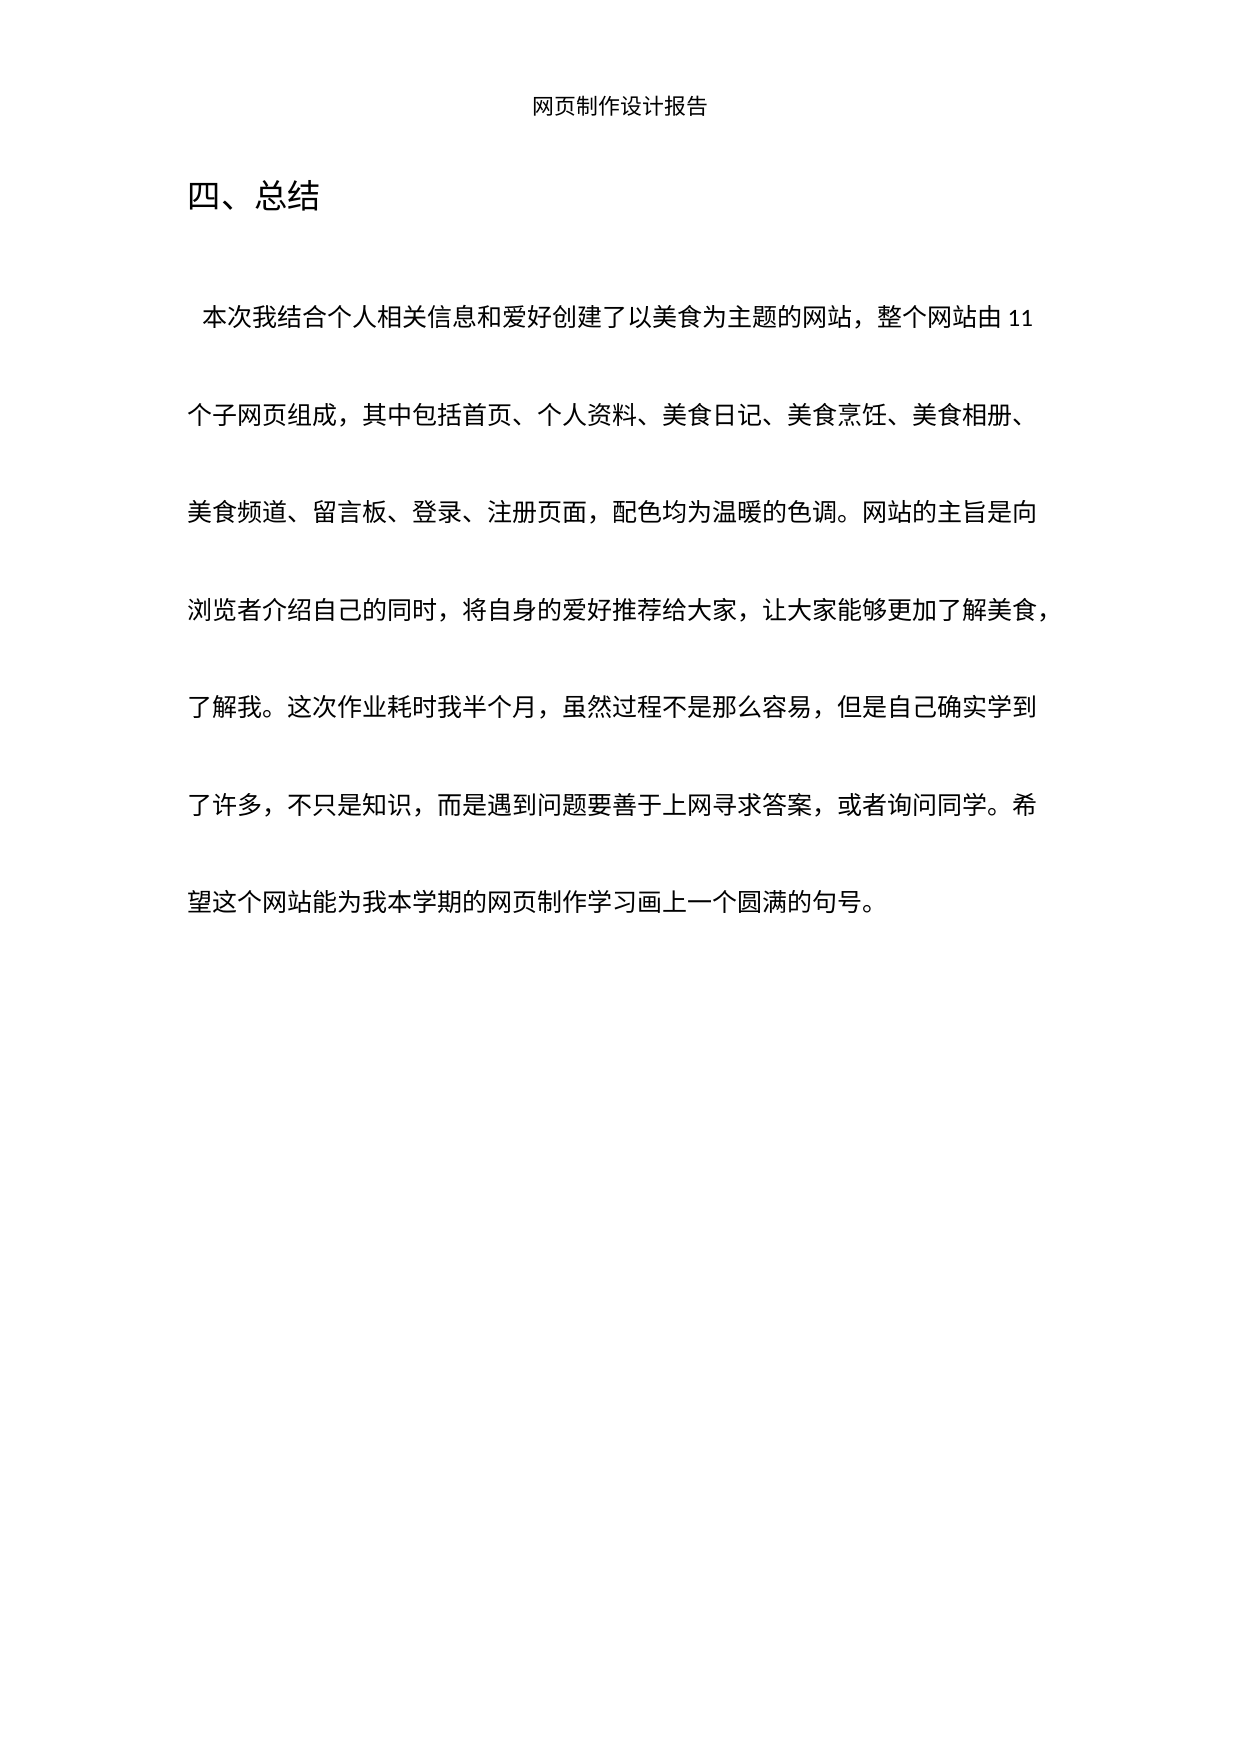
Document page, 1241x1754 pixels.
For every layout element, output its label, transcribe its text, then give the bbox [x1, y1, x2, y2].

subtitle 四、总结 [187, 162, 1053, 227]
list 本次我结合个人相关信息和爱好创建了以美食为主题的网站，整个网站由11个子网页组成，其中包括首页、个人资料、美食日记、美食烹饪、美食相册、美食频道、留言板、登录、注册页面，配色均为温暖的色调。网站的主旨是向浏览者介绍自己的同时，将自身的爱好推荐给大家，让大家能够更加了解美食，了解我。这次作业耗时我半个月，虽然过程不是那么容易，但是自己确实学到了许多，不只是知识，而是遇到问题要善于上网寻求答案，或者询问同学。希望这个网站能为我本学期的网页制作学习画上一个圆满的句号。 [187, 283, 1053, 933]
